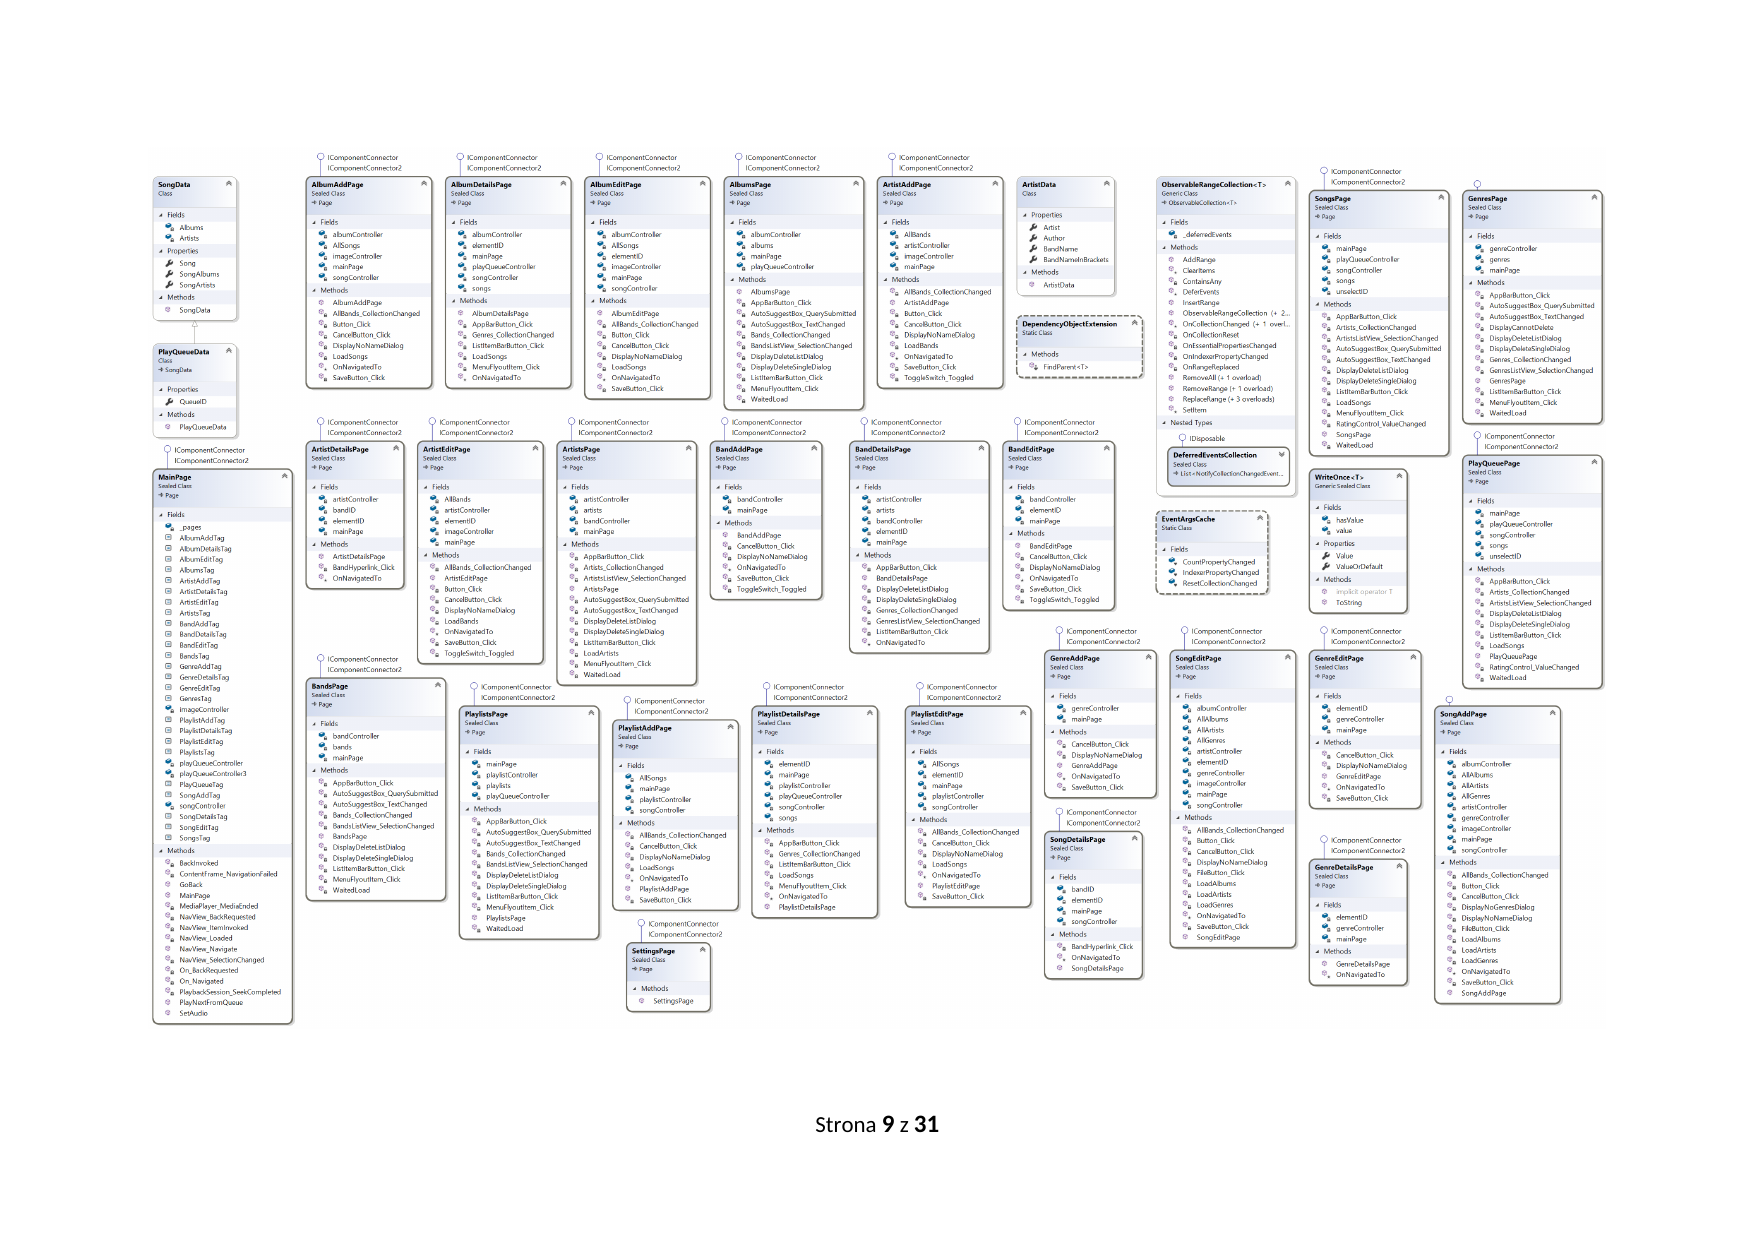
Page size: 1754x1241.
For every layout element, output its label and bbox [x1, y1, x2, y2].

picture [147, 147, 1607, 1029]
